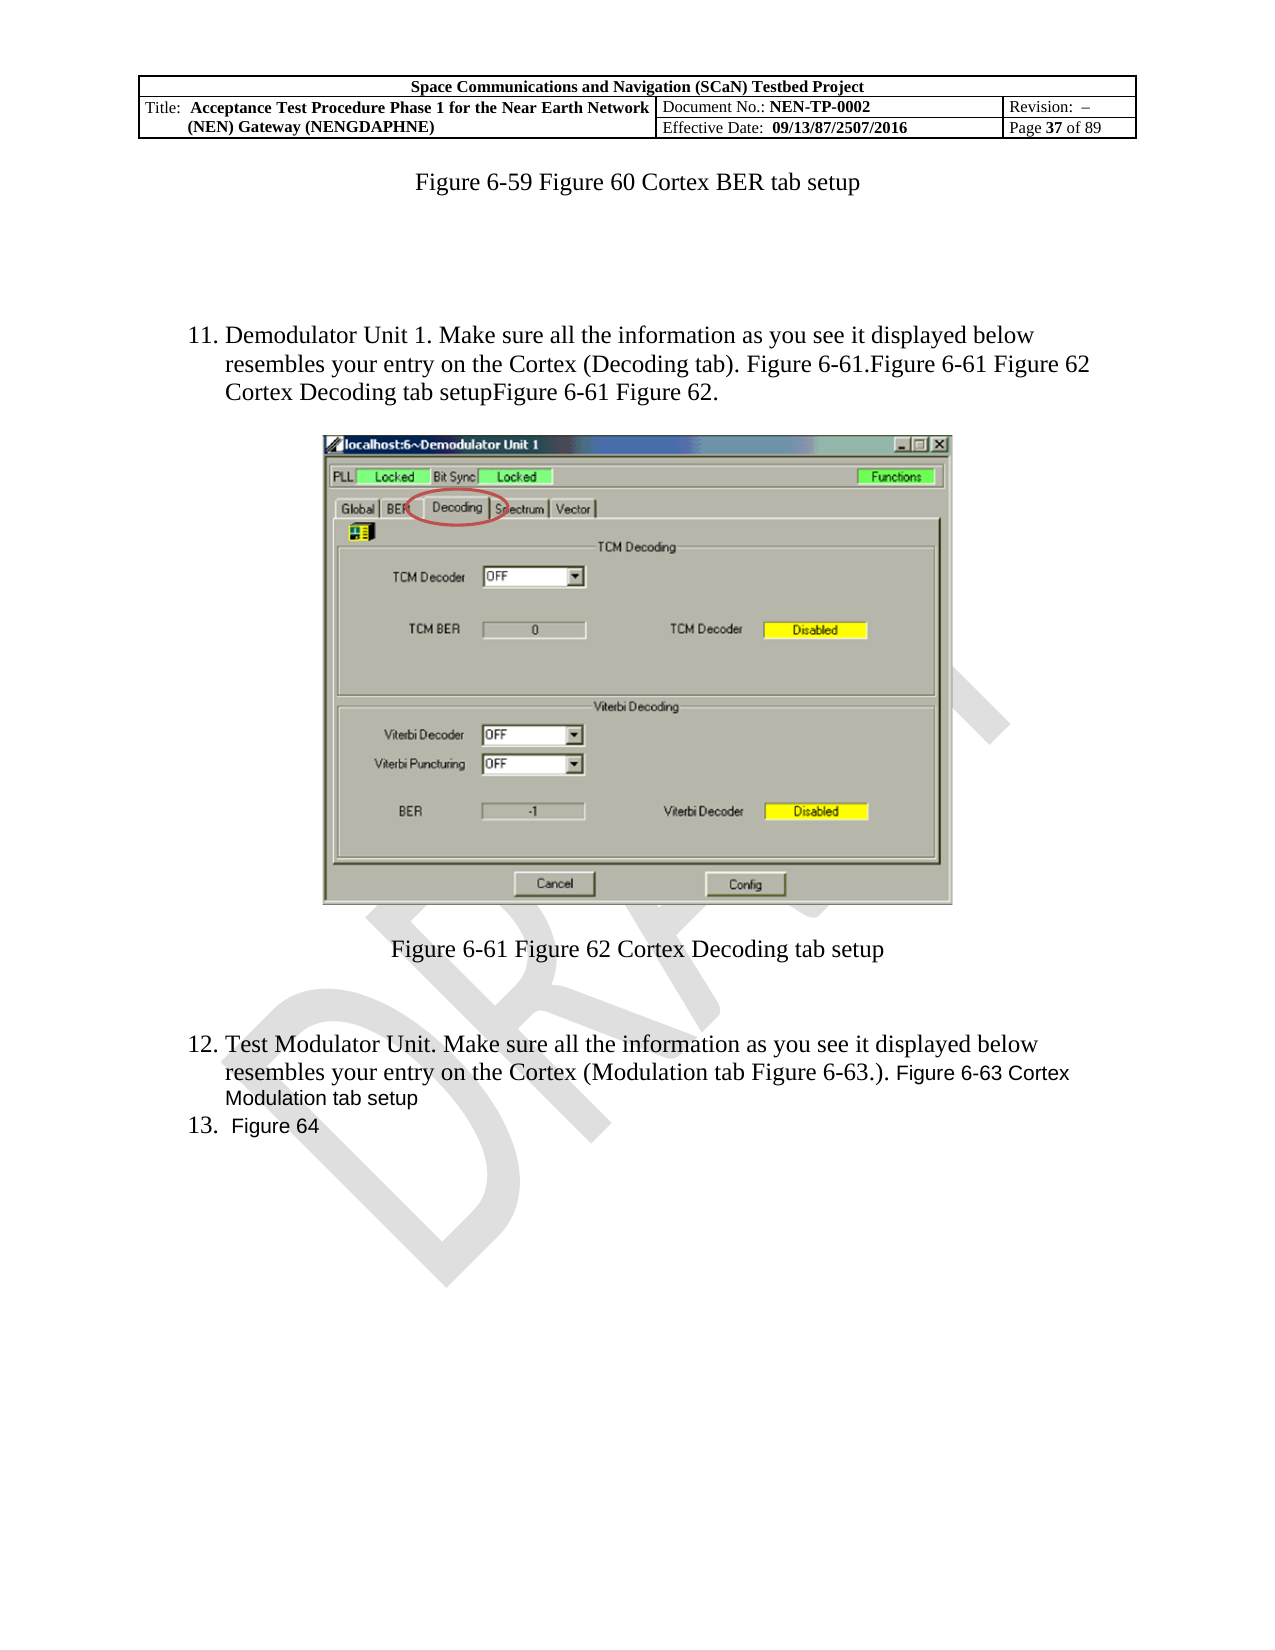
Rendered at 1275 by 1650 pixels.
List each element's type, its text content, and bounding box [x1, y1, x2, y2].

text 6Cortex Decoding tab setup [150, 934, 1125, 962]
list Test Modulator Unit. Make sure all the information as you see it displayed below resembles your entry on the Cortex (Modulation tab [187, 1029, 1125, 1110]
text 6Cortex BER tab setup [150, 167, 1125, 196]
list Demodulator Unit 1. Make sure all the information as you see it displayed below resembles your entry on the Cortex (Decoding tab). [187, 320, 1125, 406]
picture [322, 435, 953, 905]
